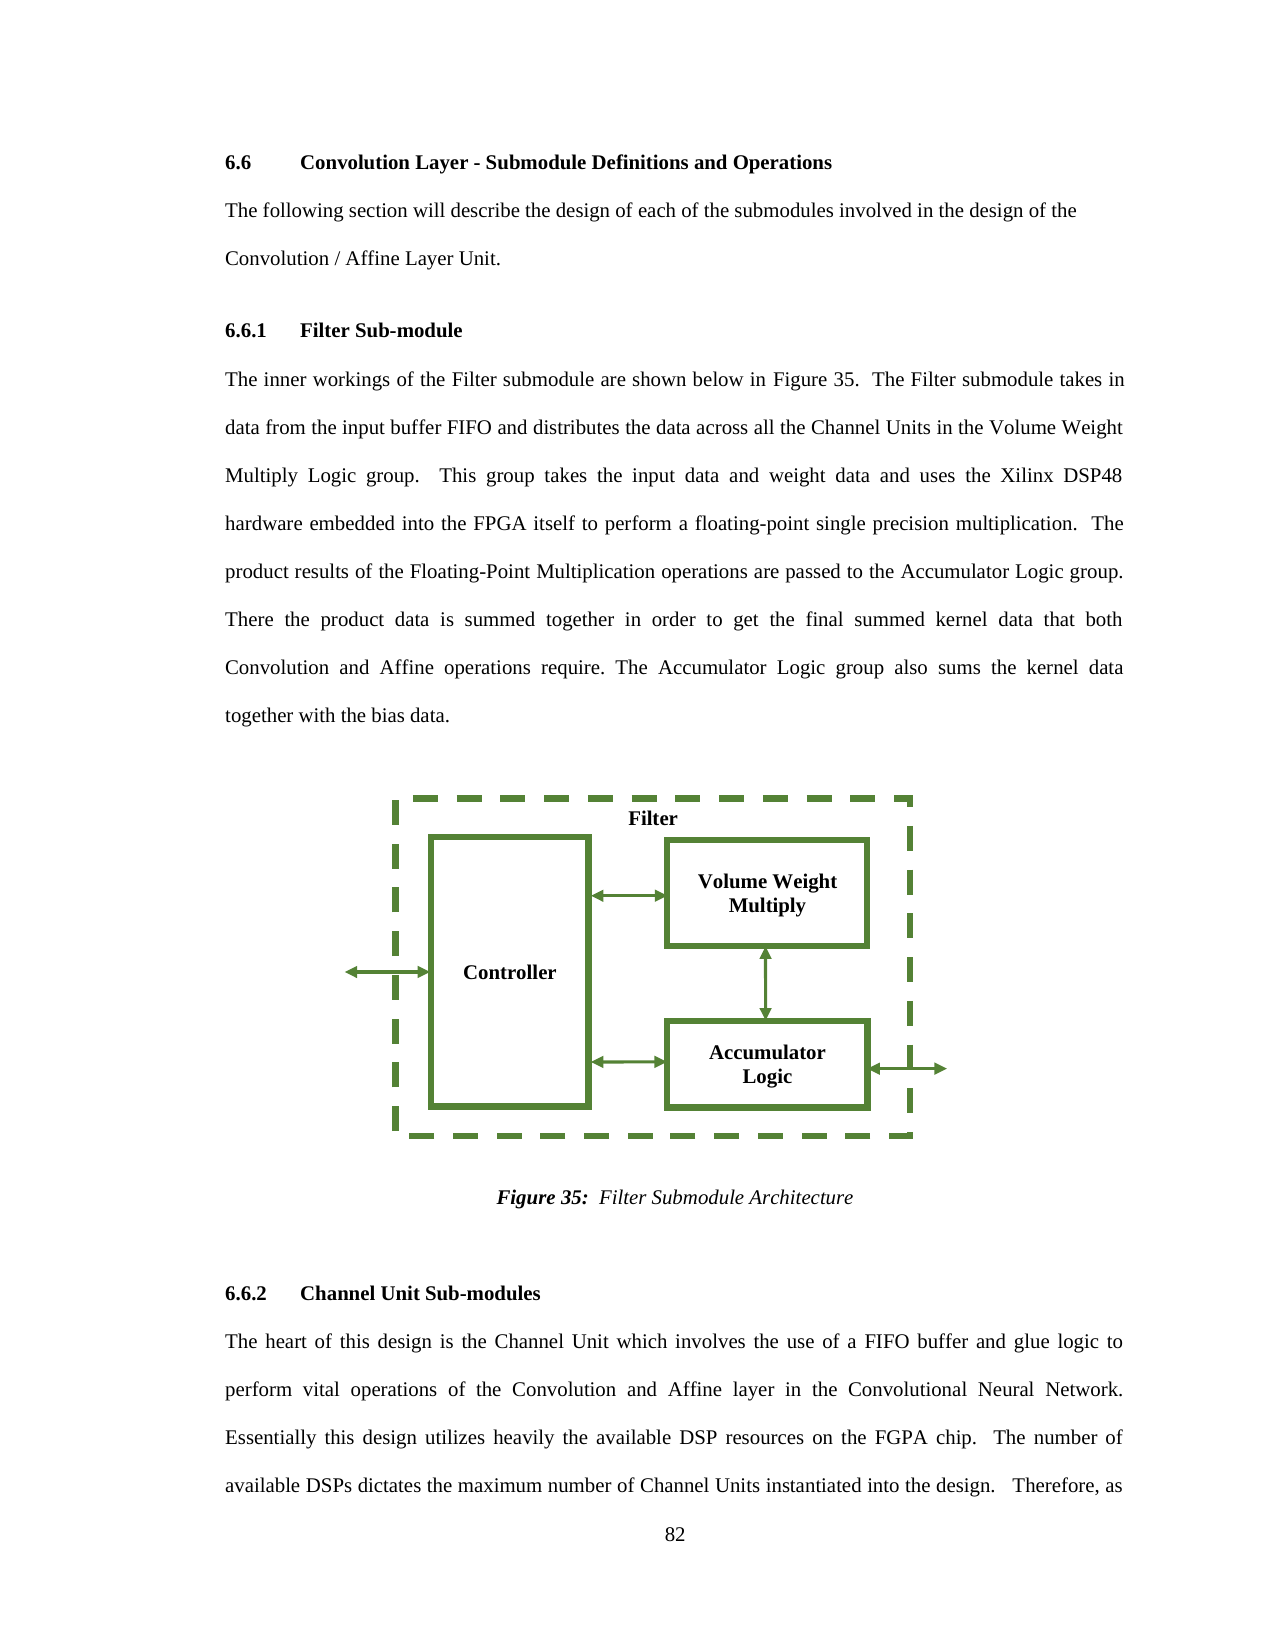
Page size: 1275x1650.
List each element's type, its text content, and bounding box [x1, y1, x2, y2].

list Filter Sub-module [225, 318, 1125, 342]
text The following section will describe the design of each of the submodules involved in the design of the Convolution / Affine Layer Unit. [225, 198, 1125, 270]
list Convolution Layer - Submodule Definitions and Operations [225, 150, 1125, 174]
list Channel Unit Sub-modules [225, 1281, 1125, 1305]
text Figure 35: Filter Submodule Architecture [225, 1185, 1125, 1209]
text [225, 1329, 1125, 1497]
text The inner workings of the Filter submodule are shown below in Figure 35. The Filter submodule takes in data from the input buffer FIFO and distributes the data across all the Channel Units in the Volume Weight Multiply Logic group. This group takes the input data and weight data and uses the Xilinx DSP48 hardware embedded into the FPGA itself to perform a floating-point single precision multiplication. The product results of the Floating-Point Multiplication operations are passed to the Accumulator Logic group. There the product data is summed together in order to get the final summed kernel data that both Convolution and Affine operations require. The Accumulator Logic group also sums the kernel data together with the bias data. [225, 367, 1125, 727]
